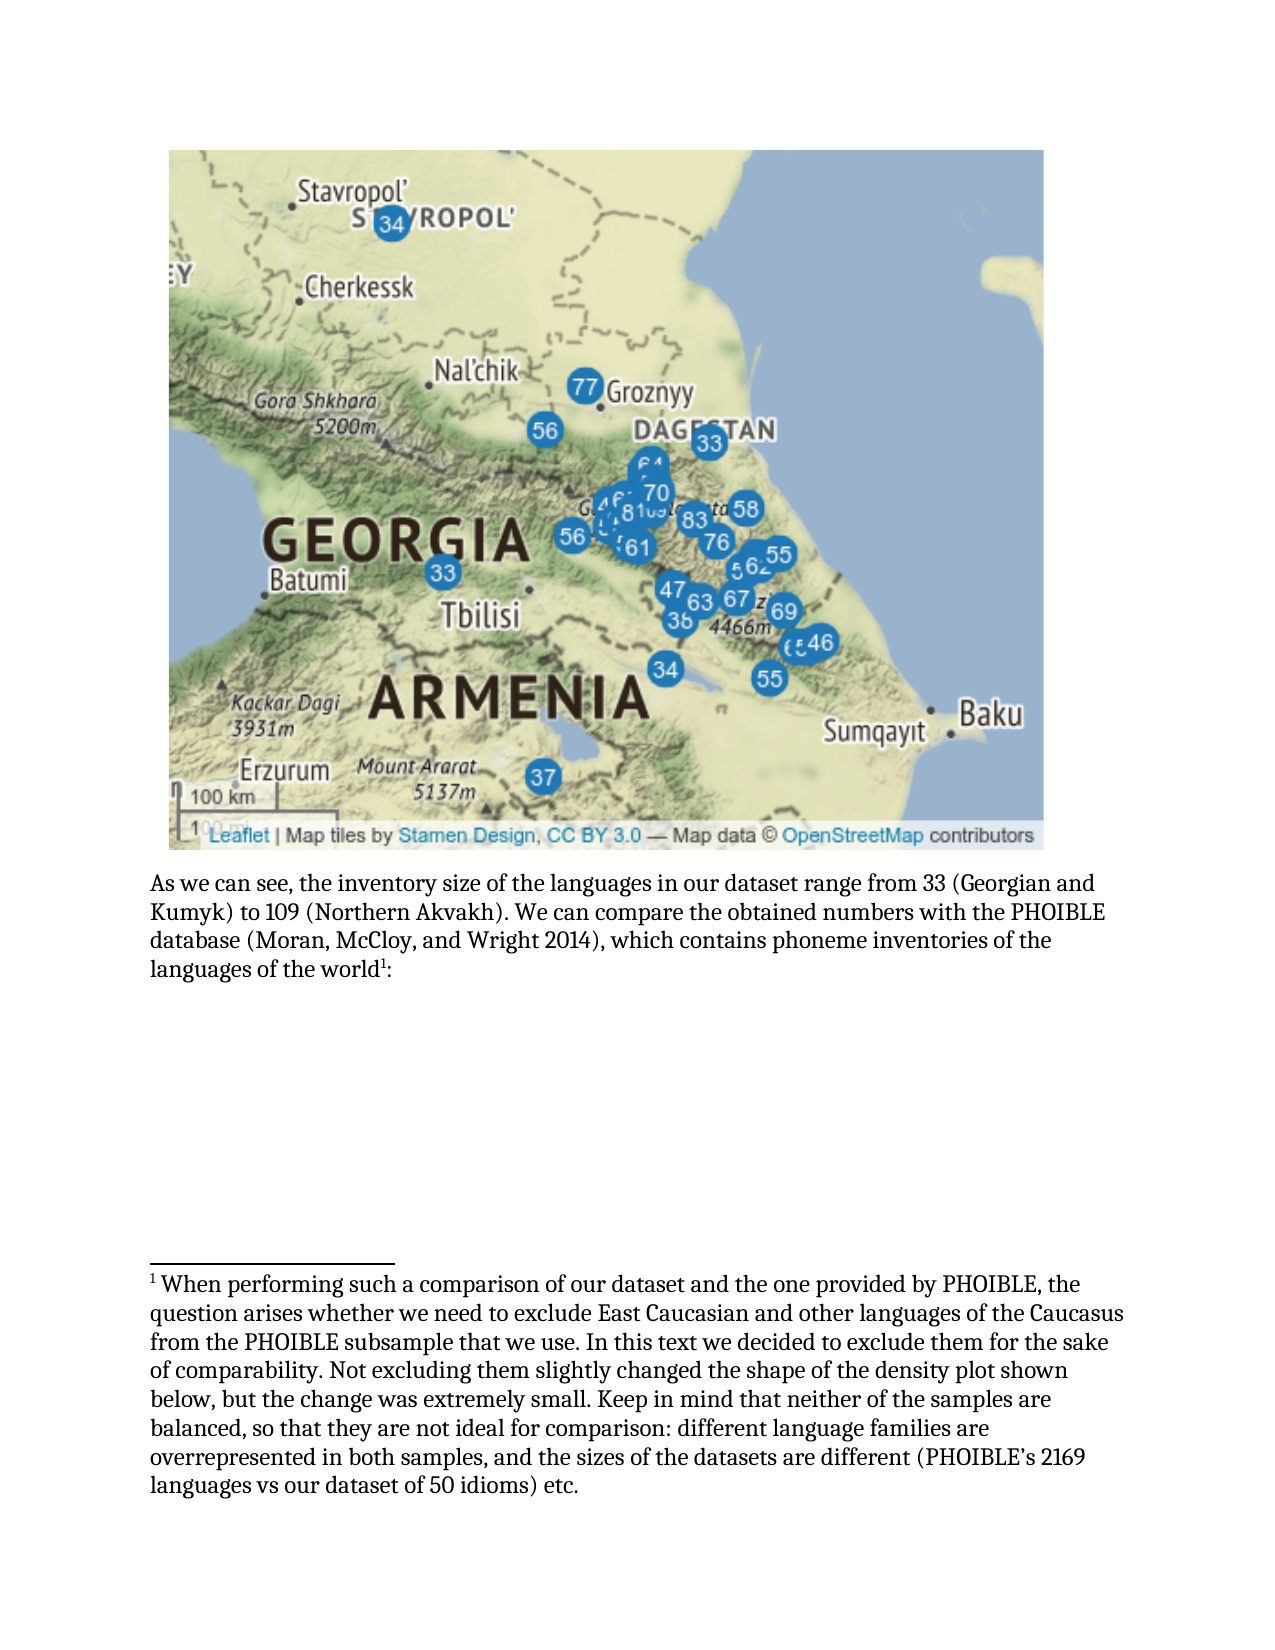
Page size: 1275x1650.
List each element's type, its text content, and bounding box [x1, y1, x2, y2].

picture [168, 150, 1044, 850]
text As we can see, the inventory size of the languages in our dataset range from 33 (Georgian and Kumyk) to 109 (Northern Akvakh). We can compare the obtained numbers with the PHOIBLE database (Moran, McCloy, and Wright 2014), which contains phoneme inventories of the languages of the world: [150, 869, 1125, 984]
